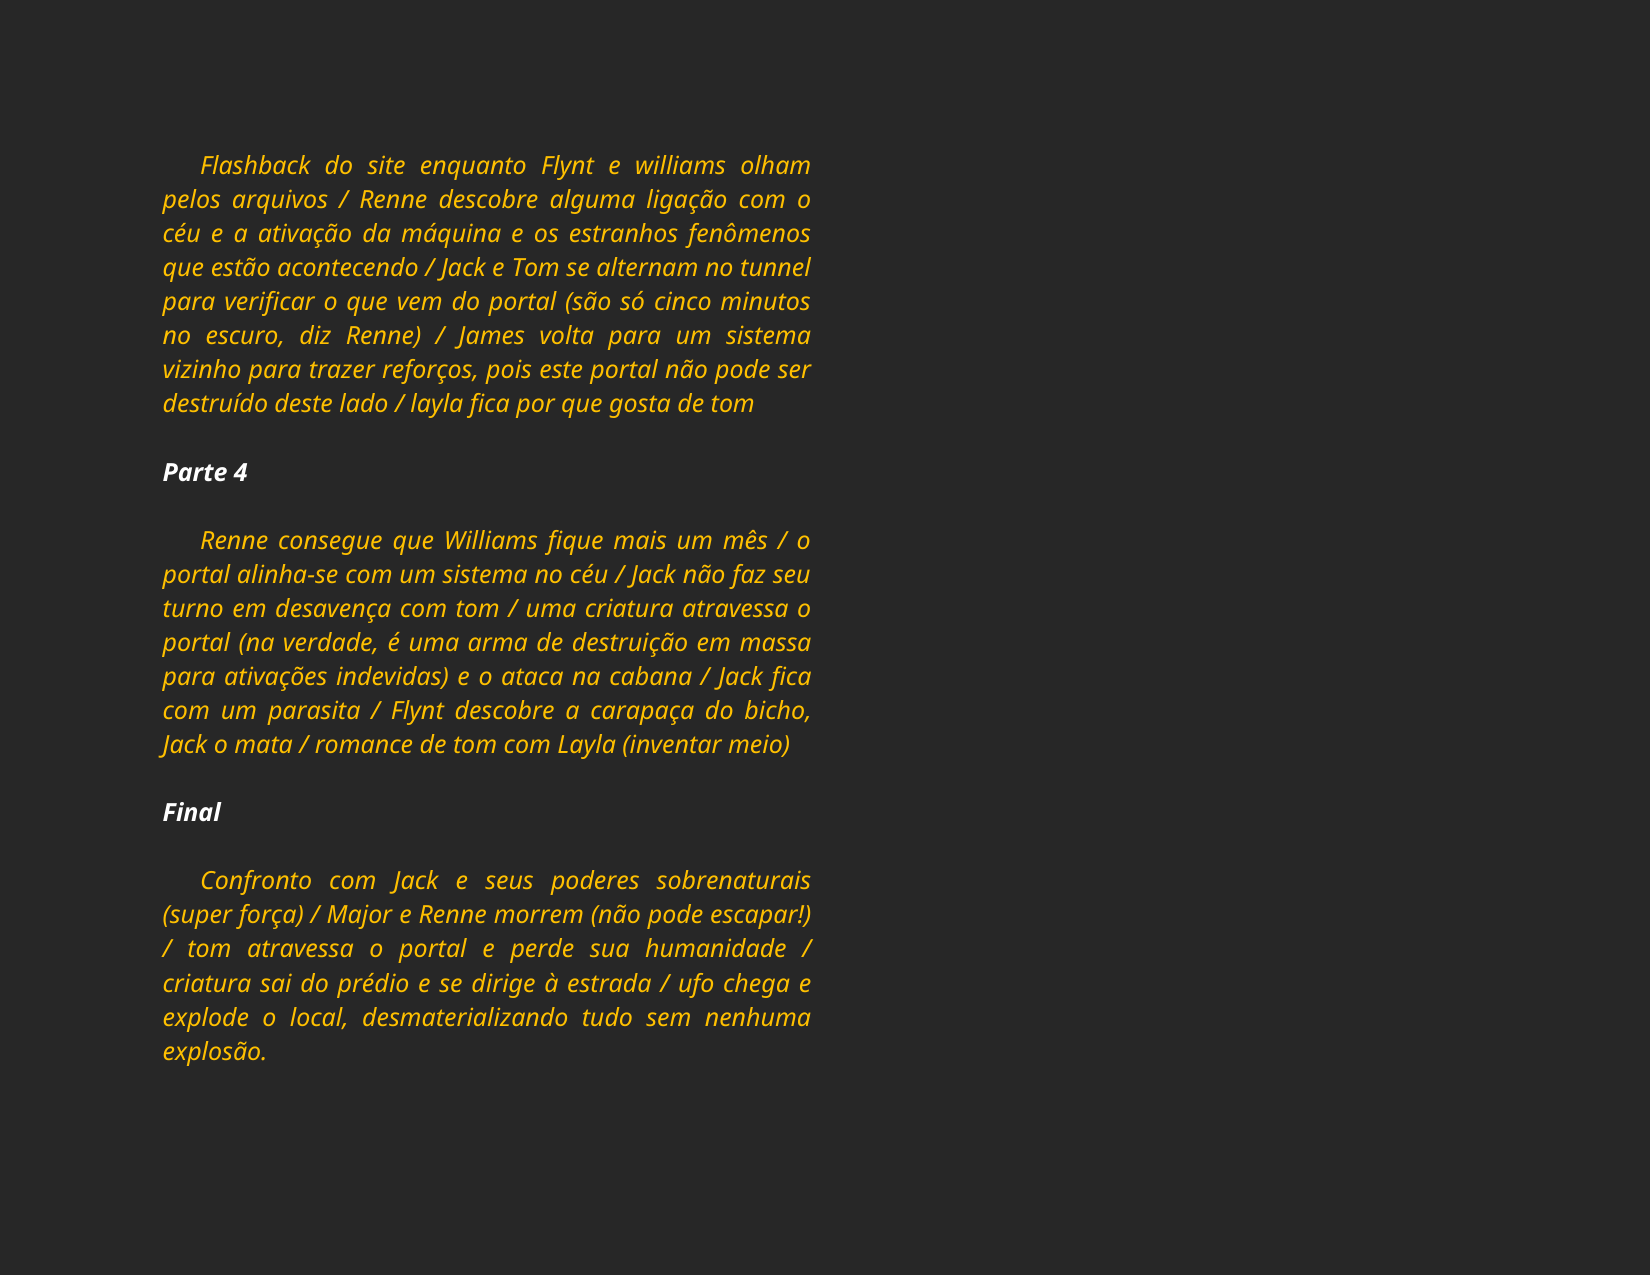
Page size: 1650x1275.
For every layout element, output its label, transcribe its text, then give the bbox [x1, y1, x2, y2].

text Flashback do site enquanto Flynt e williams olham pelos arquivos / Renne descobre alguma ligação com o céu e a ativação da máquina e os estranhos fenômenos que estão acontecendo / Jack e Tom se alternam no tunnel para verificar o que vem do portal (são só cinco minutos no escuro, diz Renne) / James volta para um sistema vizinho para trazer reforços, pois este portal não pode ser destruído deste lado / layla fica por que gosta de tom [162, 148, 812, 420]
text Renne consegue que Williams fique mais um mês / o portal alinha-se com um sistema no céu / Jack não faz seu turno em desavença com tom / uma criatura atravessa o portal (na verdade, é uma arma de destruição em massa para ativações indevidas) e o ataca na cabana / Jack fica com um parasita / Flynt descobre a carapaça do bicho, Jack o mata / romance de tom com Layla (inventar meio) [162, 522, 812, 761]
text Confronto com Jack e seus poderes sobrenaturais (super força) / Major e Renne morrem (não pode escapar!) / tom atravessa o portal e perde sua humanidade / criatura sai do prédio e se dirige à estrada / ufo chega e explode o local, desmaterializando tudo sem nenhuma explosão. [162, 863, 812, 1067]
text Parte 4 [162, 454, 812, 488]
text Final [162, 795, 812, 829]
